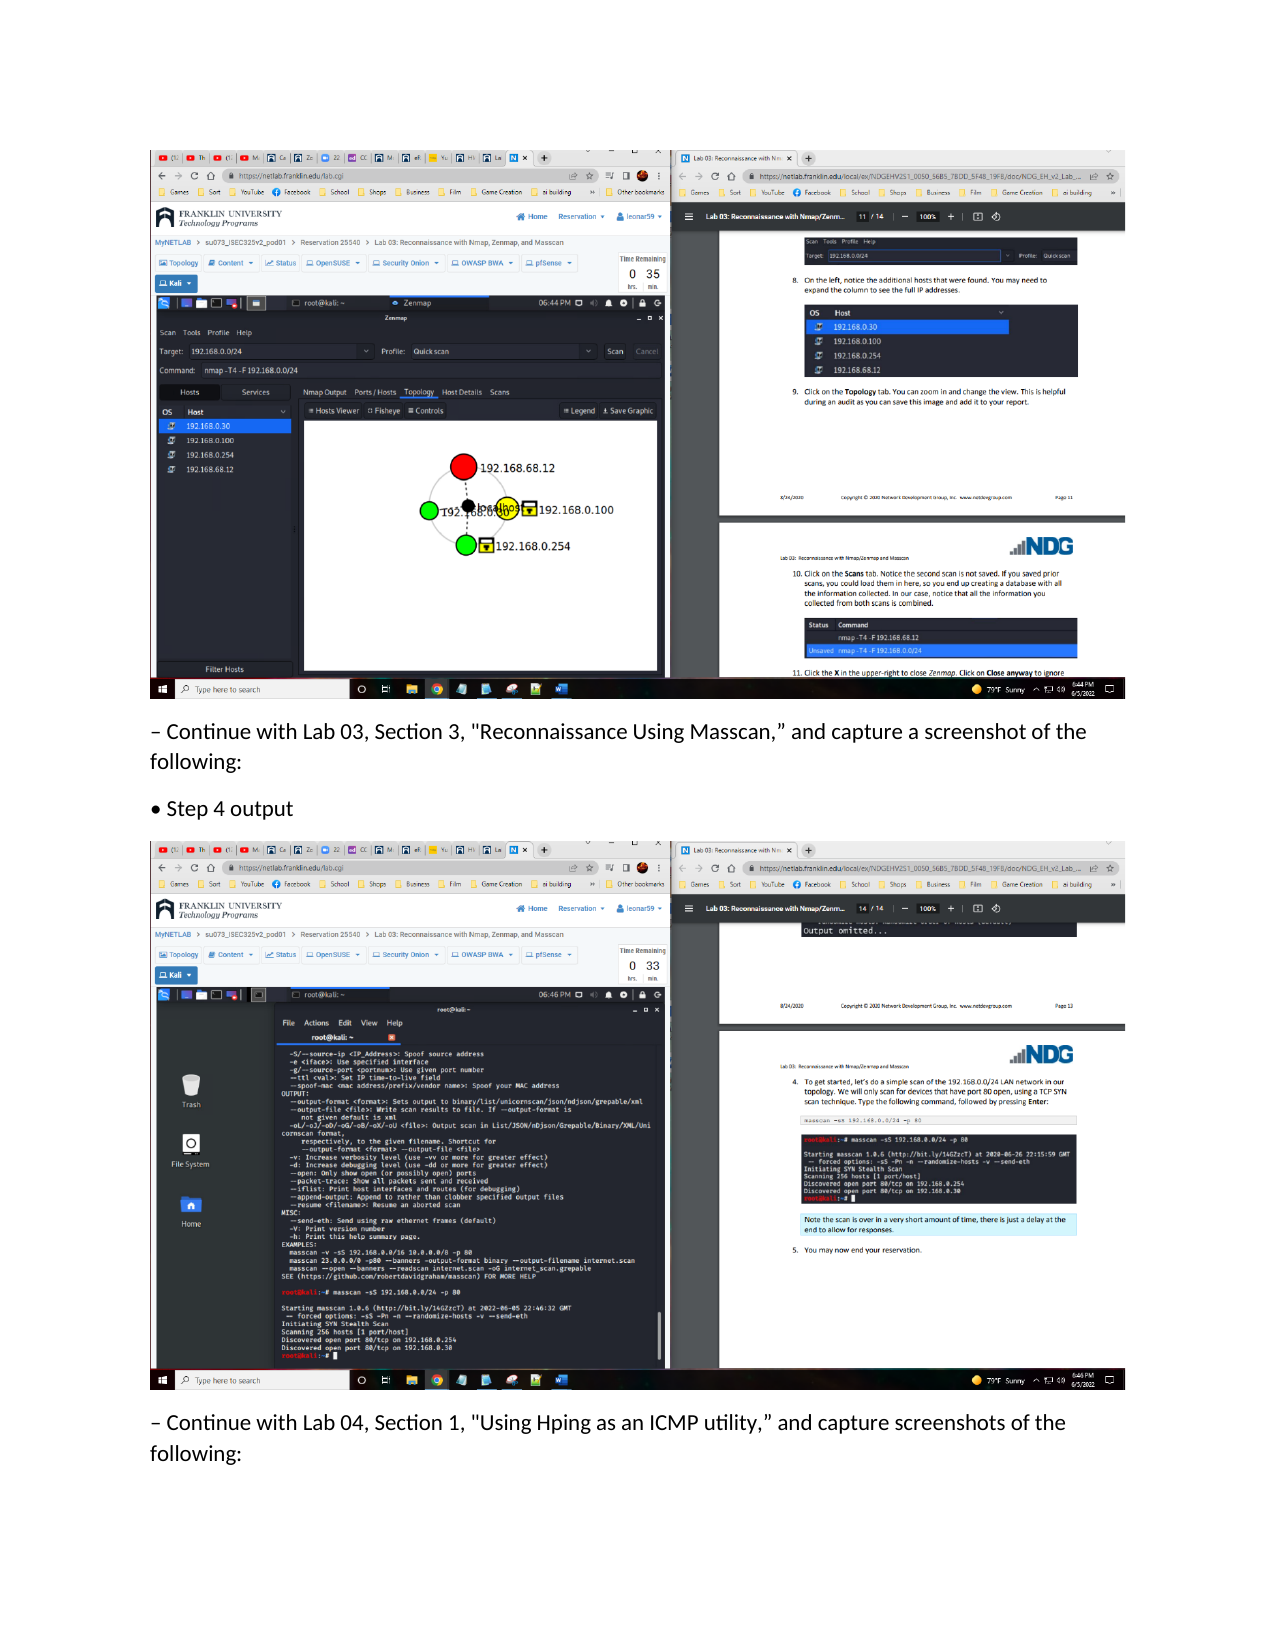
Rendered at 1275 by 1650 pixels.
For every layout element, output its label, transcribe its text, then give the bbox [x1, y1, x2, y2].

text – Continue with Lab 04, Section 1, "Using Hping as an ICMP utility,” and capture screenshots of the following: [150, 1408, 1125, 1467]
picture [150, 841, 1125, 1390]
text – Continue with Lab 03, Section 3, "Reconnaissance Using Masscan,” and capture a screenshot of the following: [150, 717, 1125, 776]
text • Step 4 output [150, 794, 1125, 822]
picture [150, 150, 1125, 699]
